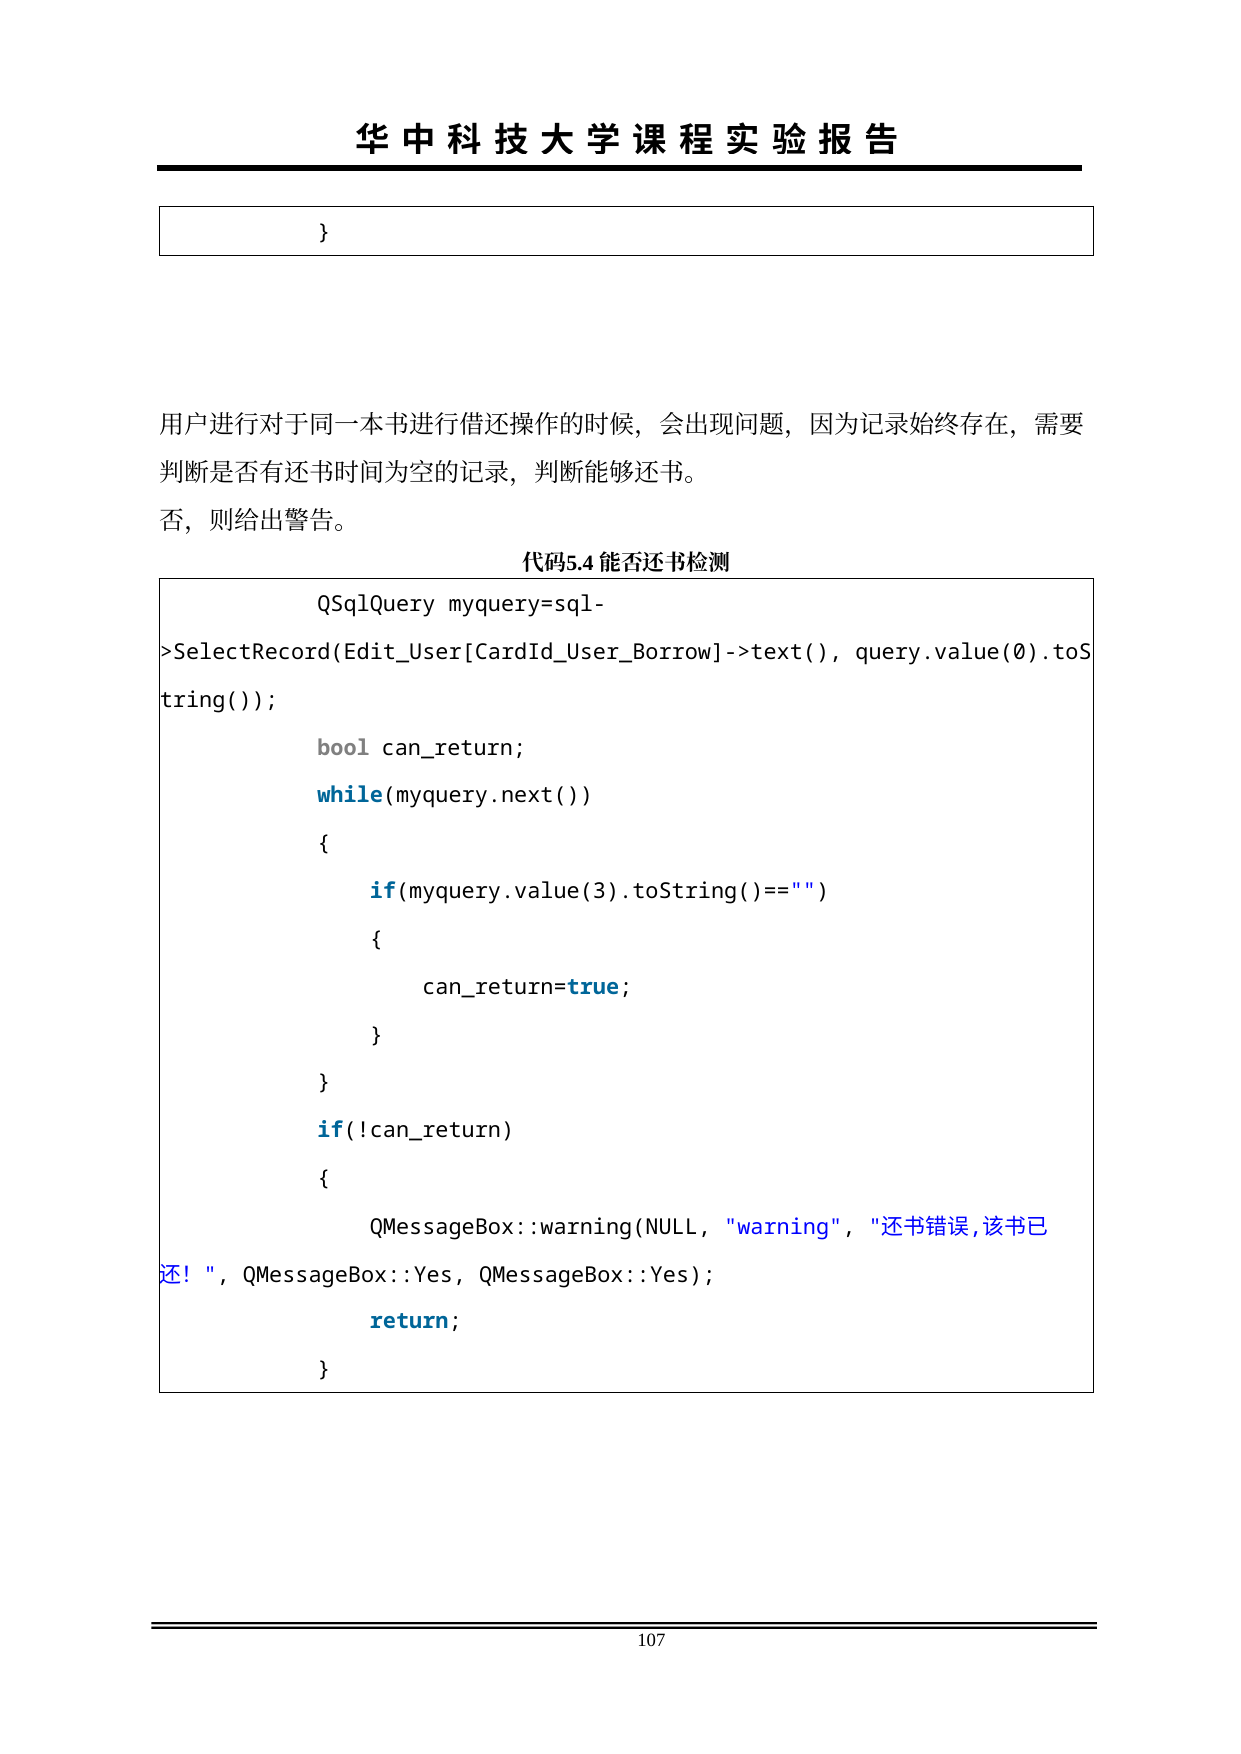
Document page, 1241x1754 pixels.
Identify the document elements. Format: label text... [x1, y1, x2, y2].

text } [160, 1009, 1093, 1057]
text can_return=true; [160, 962, 1093, 1009]
text { [160, 818, 1093, 866]
text while(myquery.next()) [160, 771, 1093, 818]
text } [160, 1057, 1093, 1105]
text QSqlQuery myquery=sql->SelectRecord(Edit_User[CardId_User_Borrow]->text(), query.value(0).toString()); [160, 579, 1093, 723]
text 代码5.4 能否还书检测 [159, 545, 1093, 576]
text if(myquery.value(3).toString()=="") [160, 866, 1093, 914]
text 用户进行对于同一本书进行借还操作的时候，会出现问题，因为记录始终存在，需要判断是否有还书时间为空的记录，判断能够还书。 [159, 399, 1093, 495]
text return; [160, 1296, 1093, 1343]
text if(!can_return) [160, 1105, 1093, 1153]
text bool can_return; [160, 723, 1093, 771]
text { [160, 1153, 1093, 1201]
text QMessageBox::warning(NULL, "warning", "还书错误,该书已还！", QMessageBox::Yes, QMessageBox::Yes); [160, 1201, 1093, 1296]
text } [160, 1343, 1093, 1392]
text } [160, 207, 1093, 255]
text { [160, 914, 1093, 962]
text 否，则给出警告。 [159, 495, 1093, 543]
picture [151, 1622, 1100, 1629]
